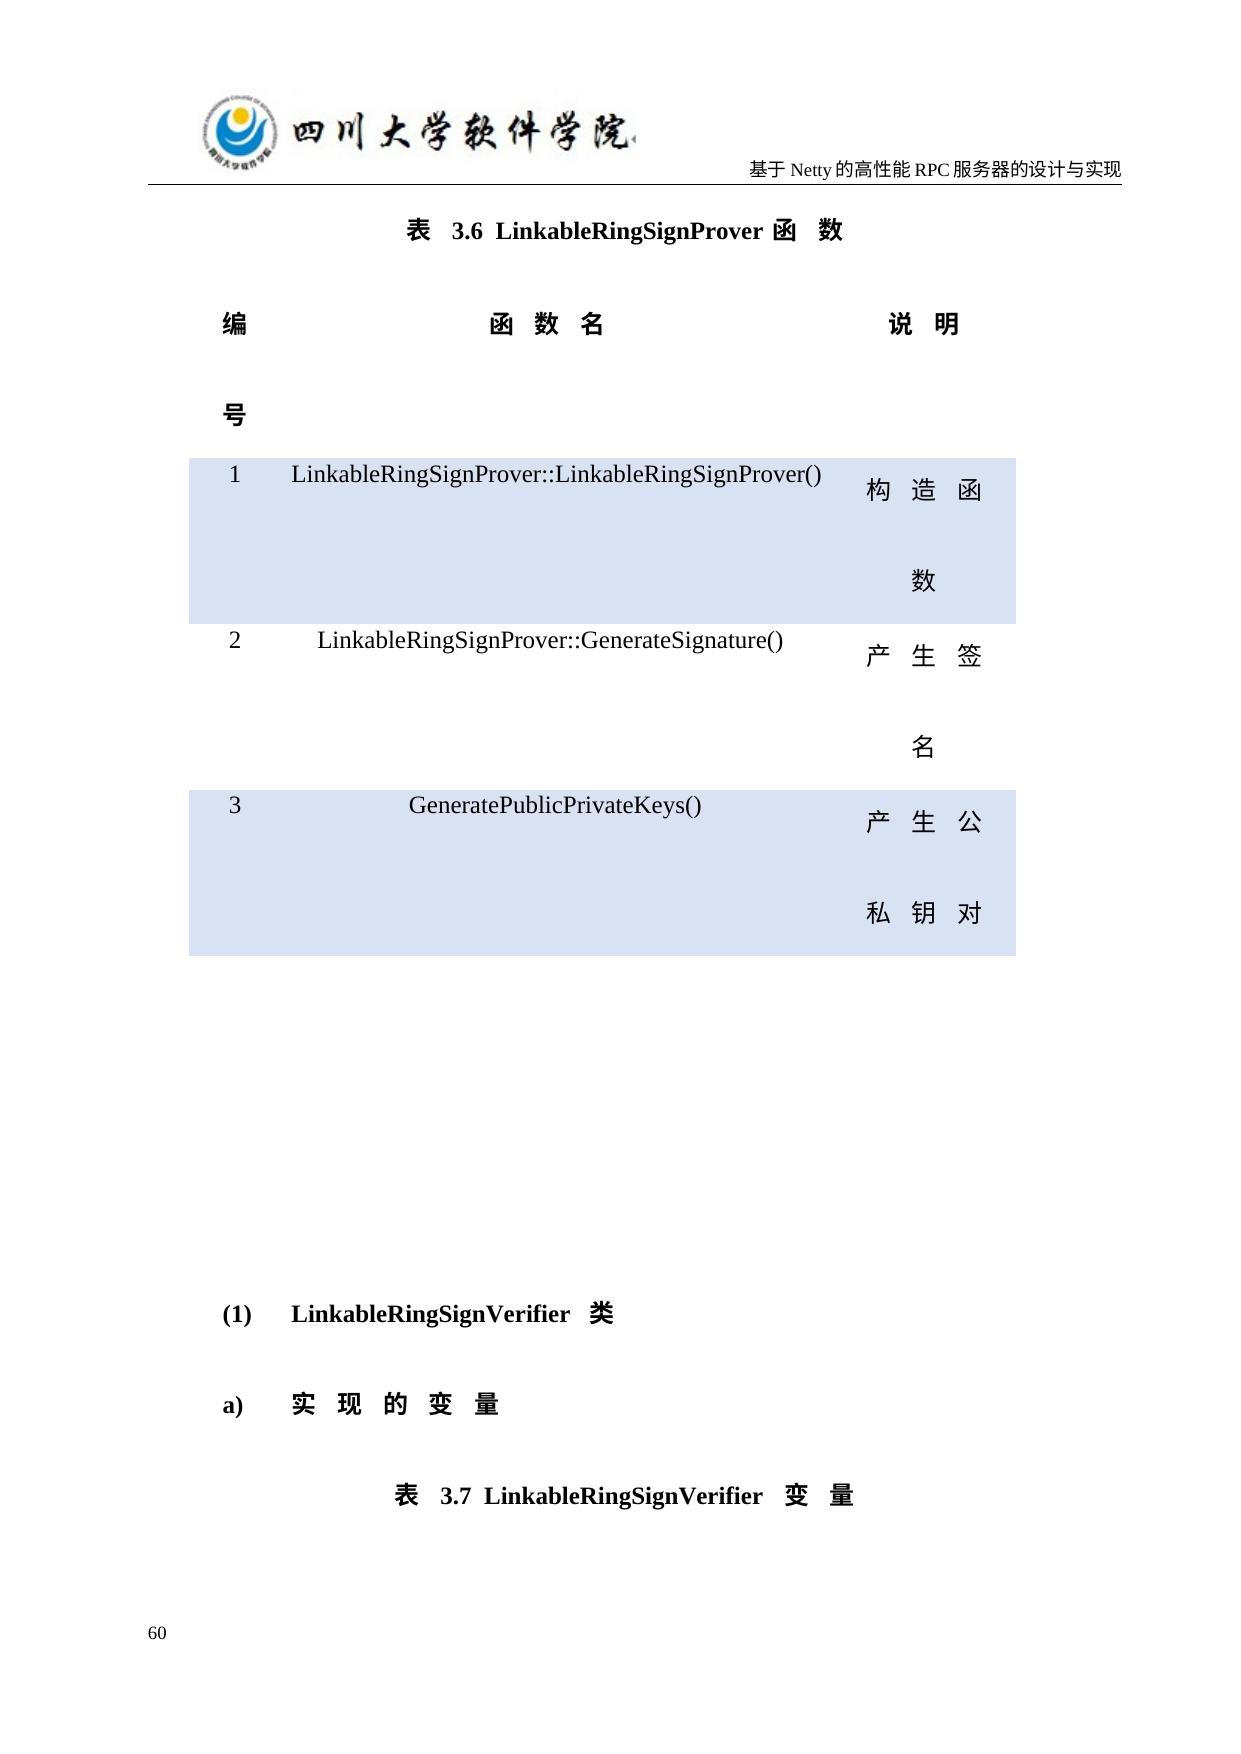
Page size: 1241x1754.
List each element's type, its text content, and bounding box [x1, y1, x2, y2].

picture [197, 88, 639, 177]
table_cell GeneratePublicPrivateKeys() [269, 790, 835, 956]
table_cell 2 [189, 624, 269, 790]
table_cell LinkableRingSignProver::LinkableRingSignProver() [269, 458, 835, 624]
list 实现的变量 [154, 1372, 1116, 1433]
table_cell 构造函数 [835, 458, 1016, 624]
text 表3.6 LinkableRingSignProver函数 [154, 198, 1116, 259]
table_header 说明 [835, 293, 1016, 458]
table_cell 产生签名 [835, 624, 1016, 790]
list LinkableRingSignVerifier类 [154, 1281, 1116, 1342]
table_header 函数名 [269, 293, 835, 458]
table_cell 3 [189, 790, 269, 956]
table_cell LinkableRingSignProver::GenerateSignature() [269, 624, 835, 790]
table_cell 1 [189, 458, 269, 624]
table_cell 产生公私钥对 [835, 790, 1016, 956]
table_header 编号 [189, 293, 269, 458]
text 表3.7 LinkableRingSignVerifier变量 [154, 1463, 1116, 1524]
